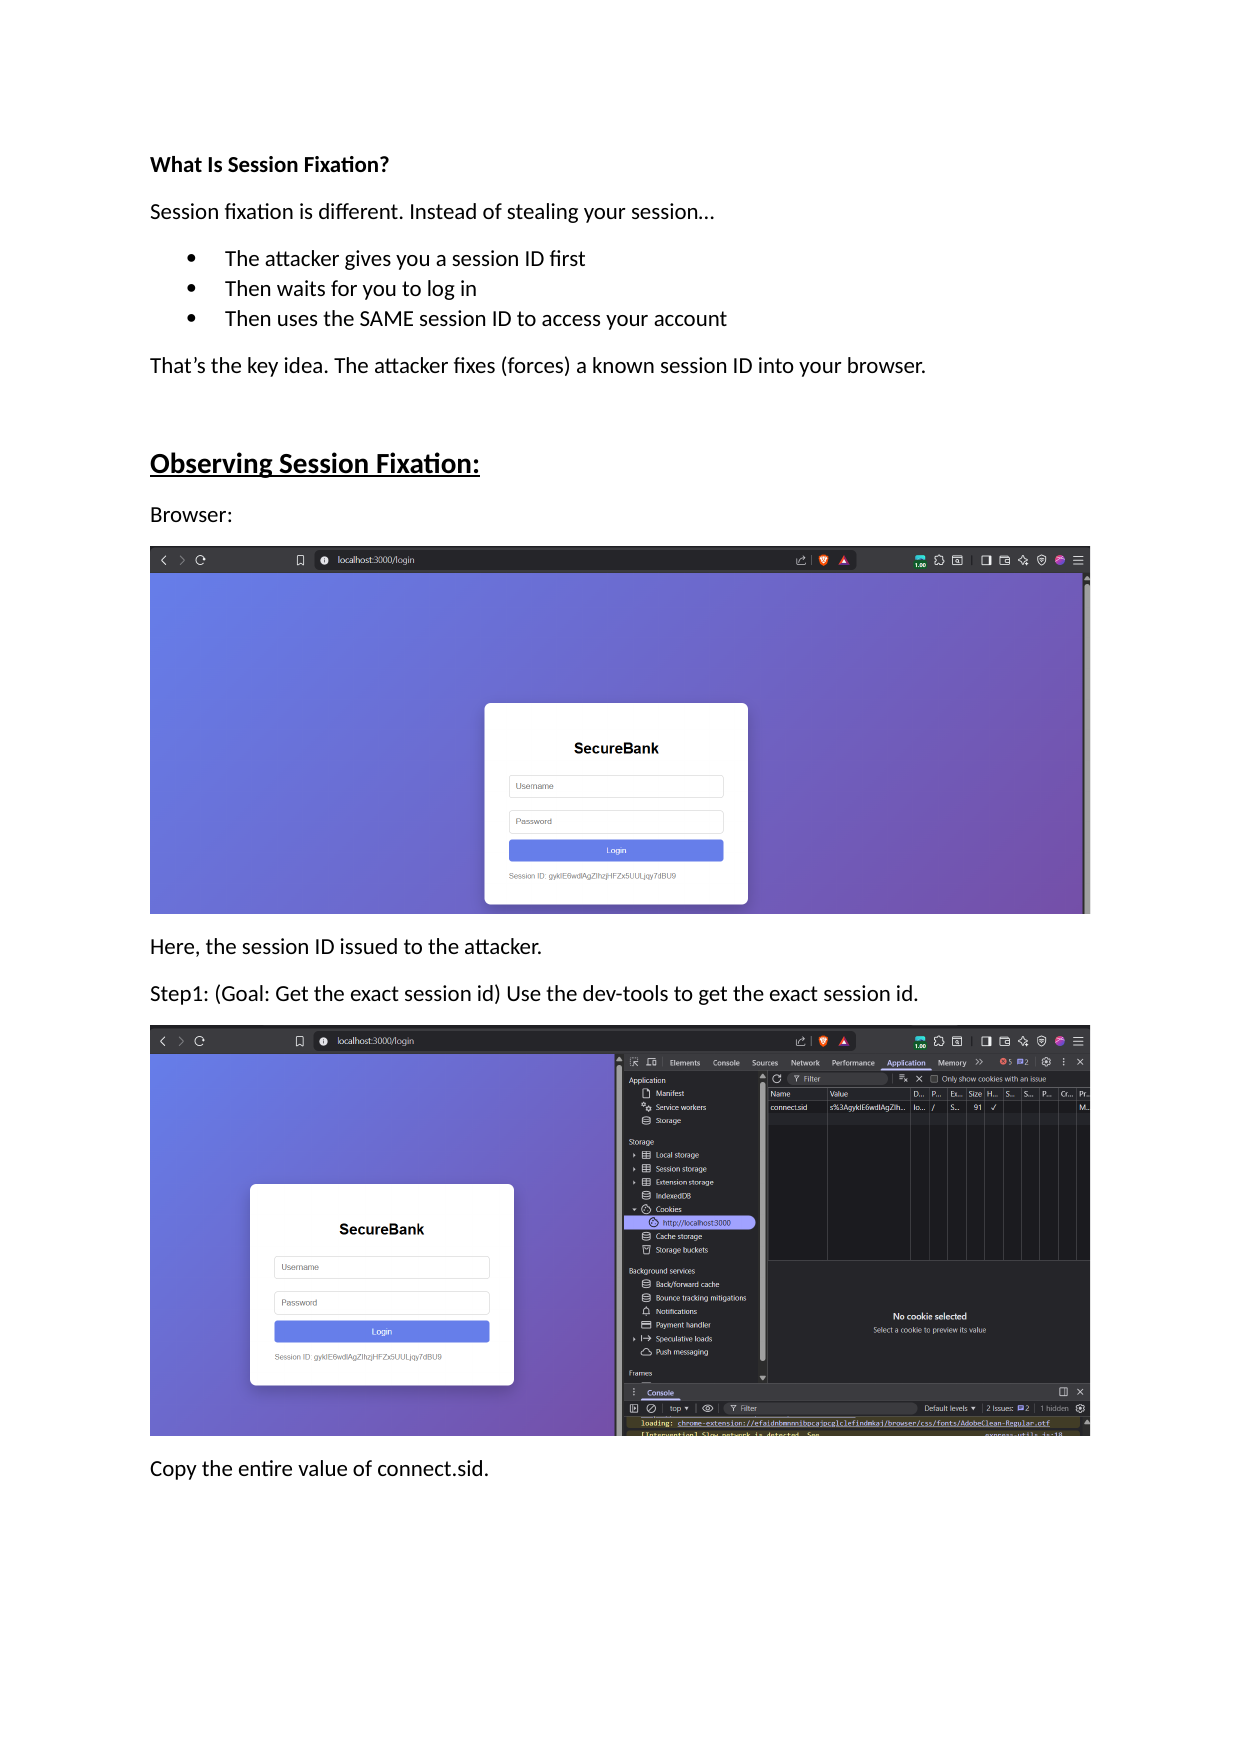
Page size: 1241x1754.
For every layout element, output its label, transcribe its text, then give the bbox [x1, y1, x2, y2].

picture [150, 546, 1091, 914]
list Then uses the SAME session ID to access your account [187, 304, 1090, 332]
list Then waits for you to log in [187, 274, 1090, 302]
picture [150, 1025, 1091, 1436]
text Step1: (Goal: Get the exact session id) Use the dev-tools to get the exact session id. [150, 979, 1090, 1007]
text Observing Session Fixation: [150, 445, 1090, 480]
text That’s the key idea. The attacker fixes (forces) a known session ID into your browser. [150, 351, 1090, 379]
text Browser: [150, 500, 1090, 528]
text What Is Session Fixation? [150, 150, 1090, 178]
list The attacker gives you a session ID first [187, 244, 1090, 272]
text Copy the entire value of connect.sid. [150, 1454, 1090, 1482]
text Here, the session ID issued to the attacker. [150, 932, 1090, 960]
text Session fixation is different. Instead of stealing your session… [150, 197, 1090, 225]
